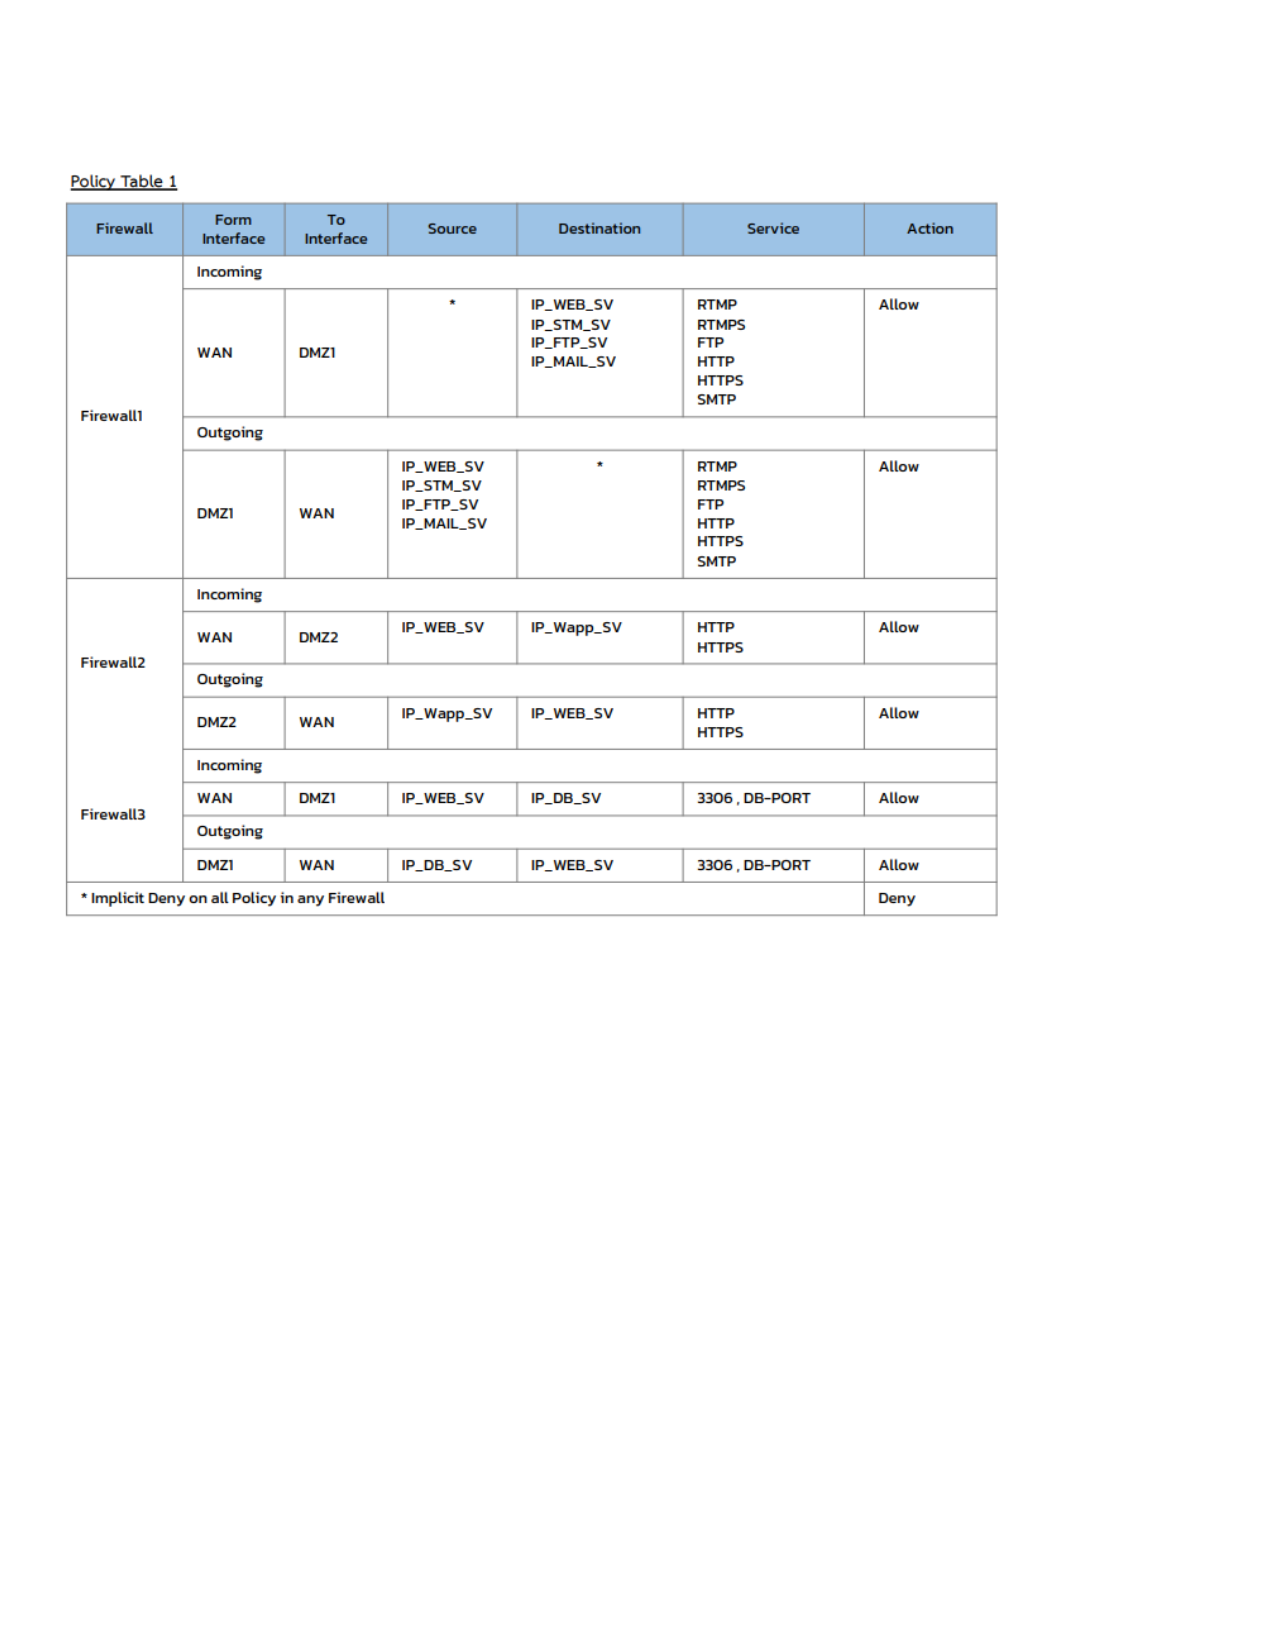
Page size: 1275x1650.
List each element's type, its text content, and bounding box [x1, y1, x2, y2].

picture [37, 150, 1013, 950]
